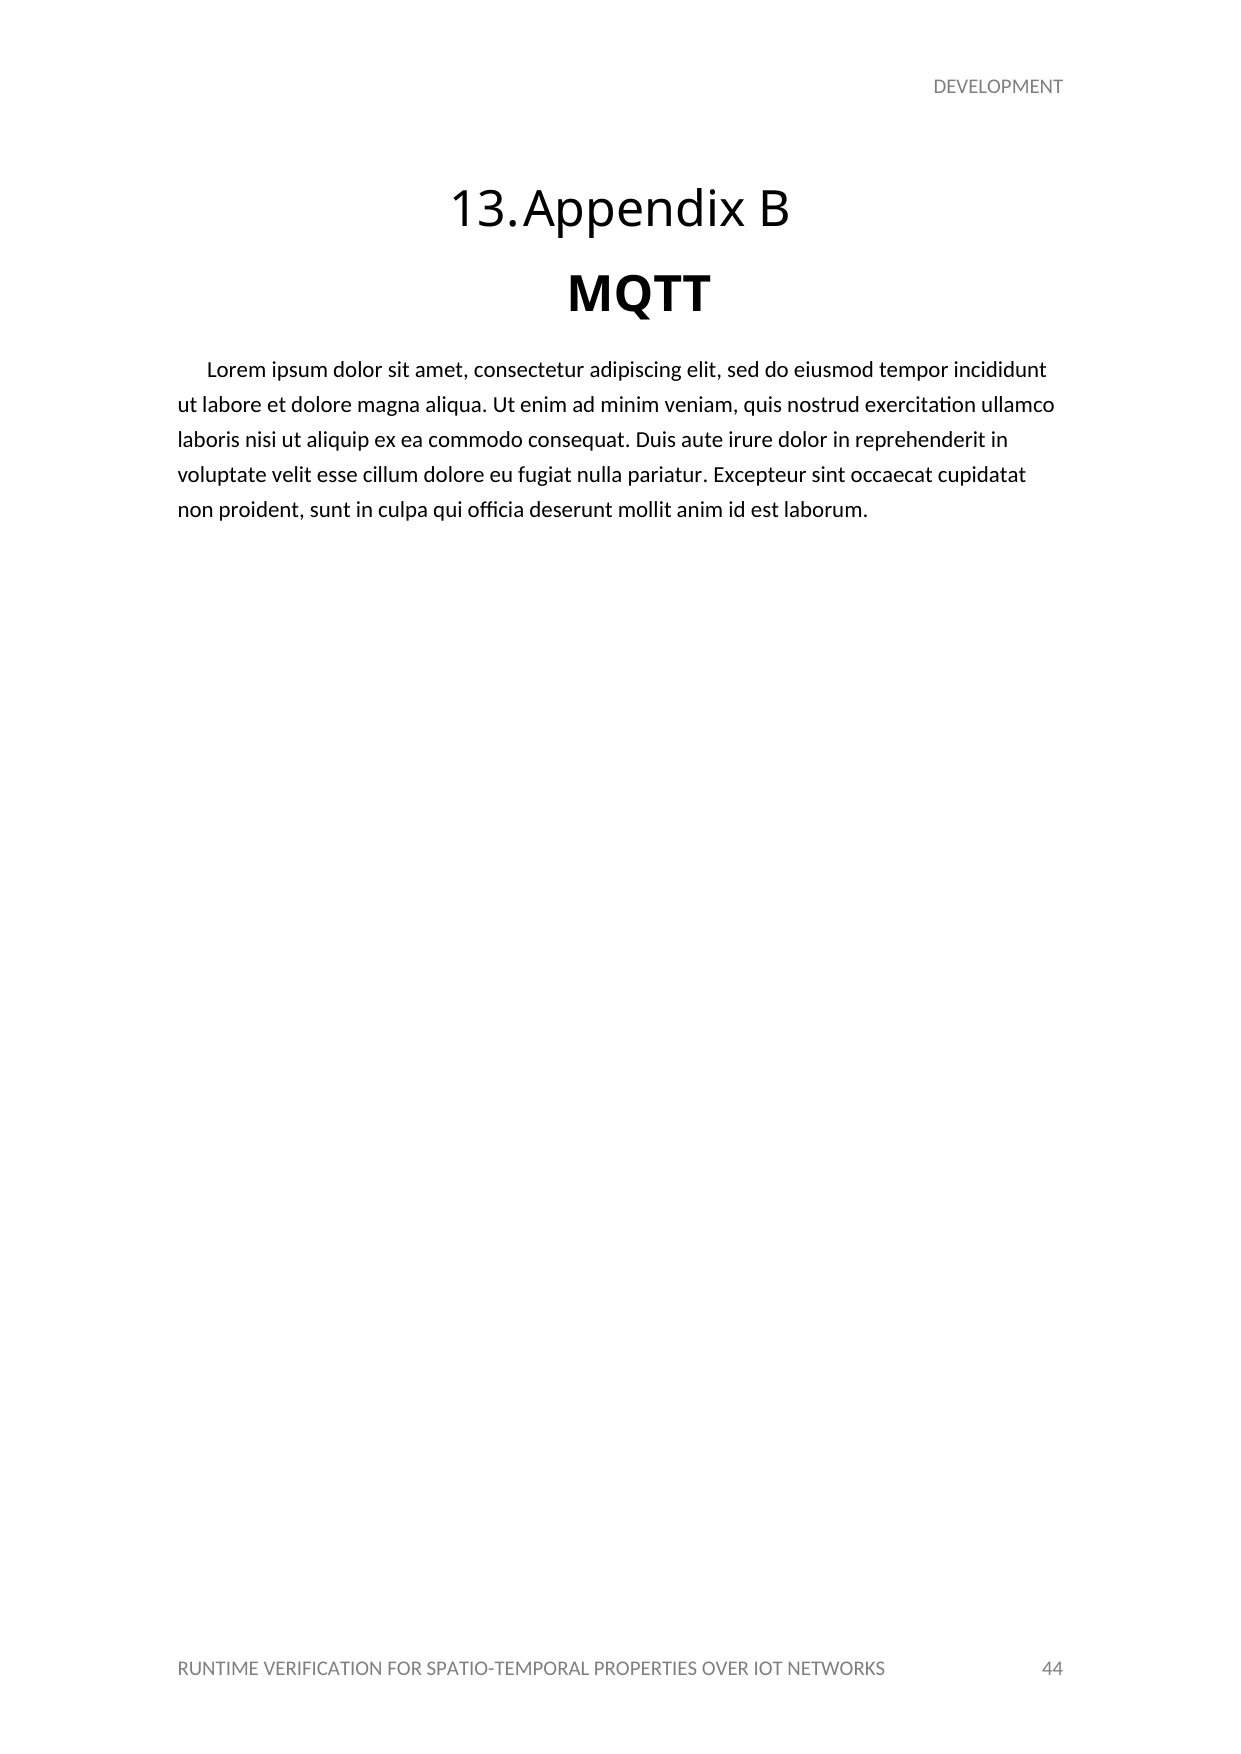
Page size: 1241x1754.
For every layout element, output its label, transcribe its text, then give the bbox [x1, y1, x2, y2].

text Lorem ipsum dolor sit amet, consectetur adipiscing elit, sed do eiusmod tempor incididunt ut labore et dolore magna aliqua. Ut enim ad minim veniam, quis nostrud exercitation ullamco laboris nisi ut aliquip ex ea commodo consequat. Duis aute irure dolor in reprehenderit in voluptate velit esse cillum dolore eu fugiat nulla pariatur. Excepteur sint occaecat cupidatat non proident, sunt in culpa qui officia deserunt mollit anim id est laborum. [177, 355, 1063, 523]
subtitle Appendix B MQTT [177, 173, 1063, 326]
